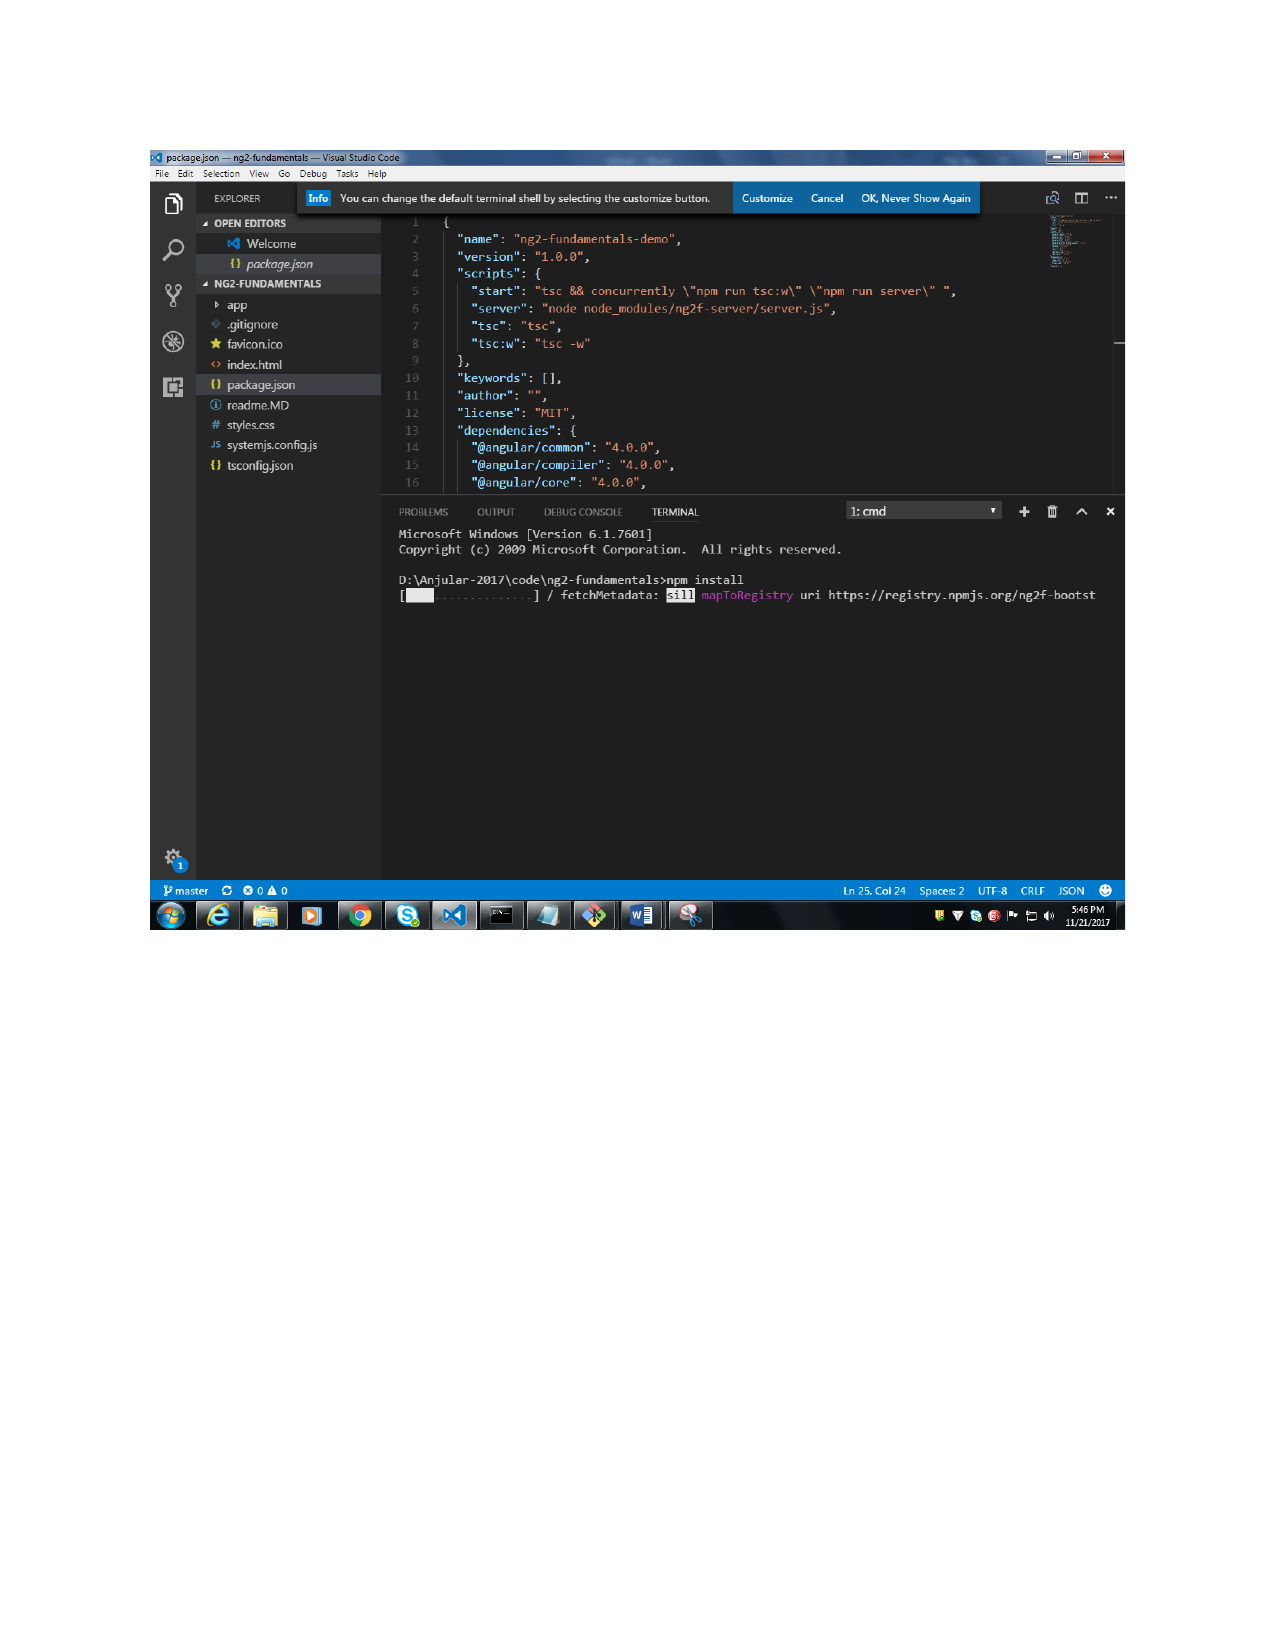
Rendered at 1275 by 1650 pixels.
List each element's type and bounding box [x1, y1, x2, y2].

picture [150, 150, 1125, 930]
